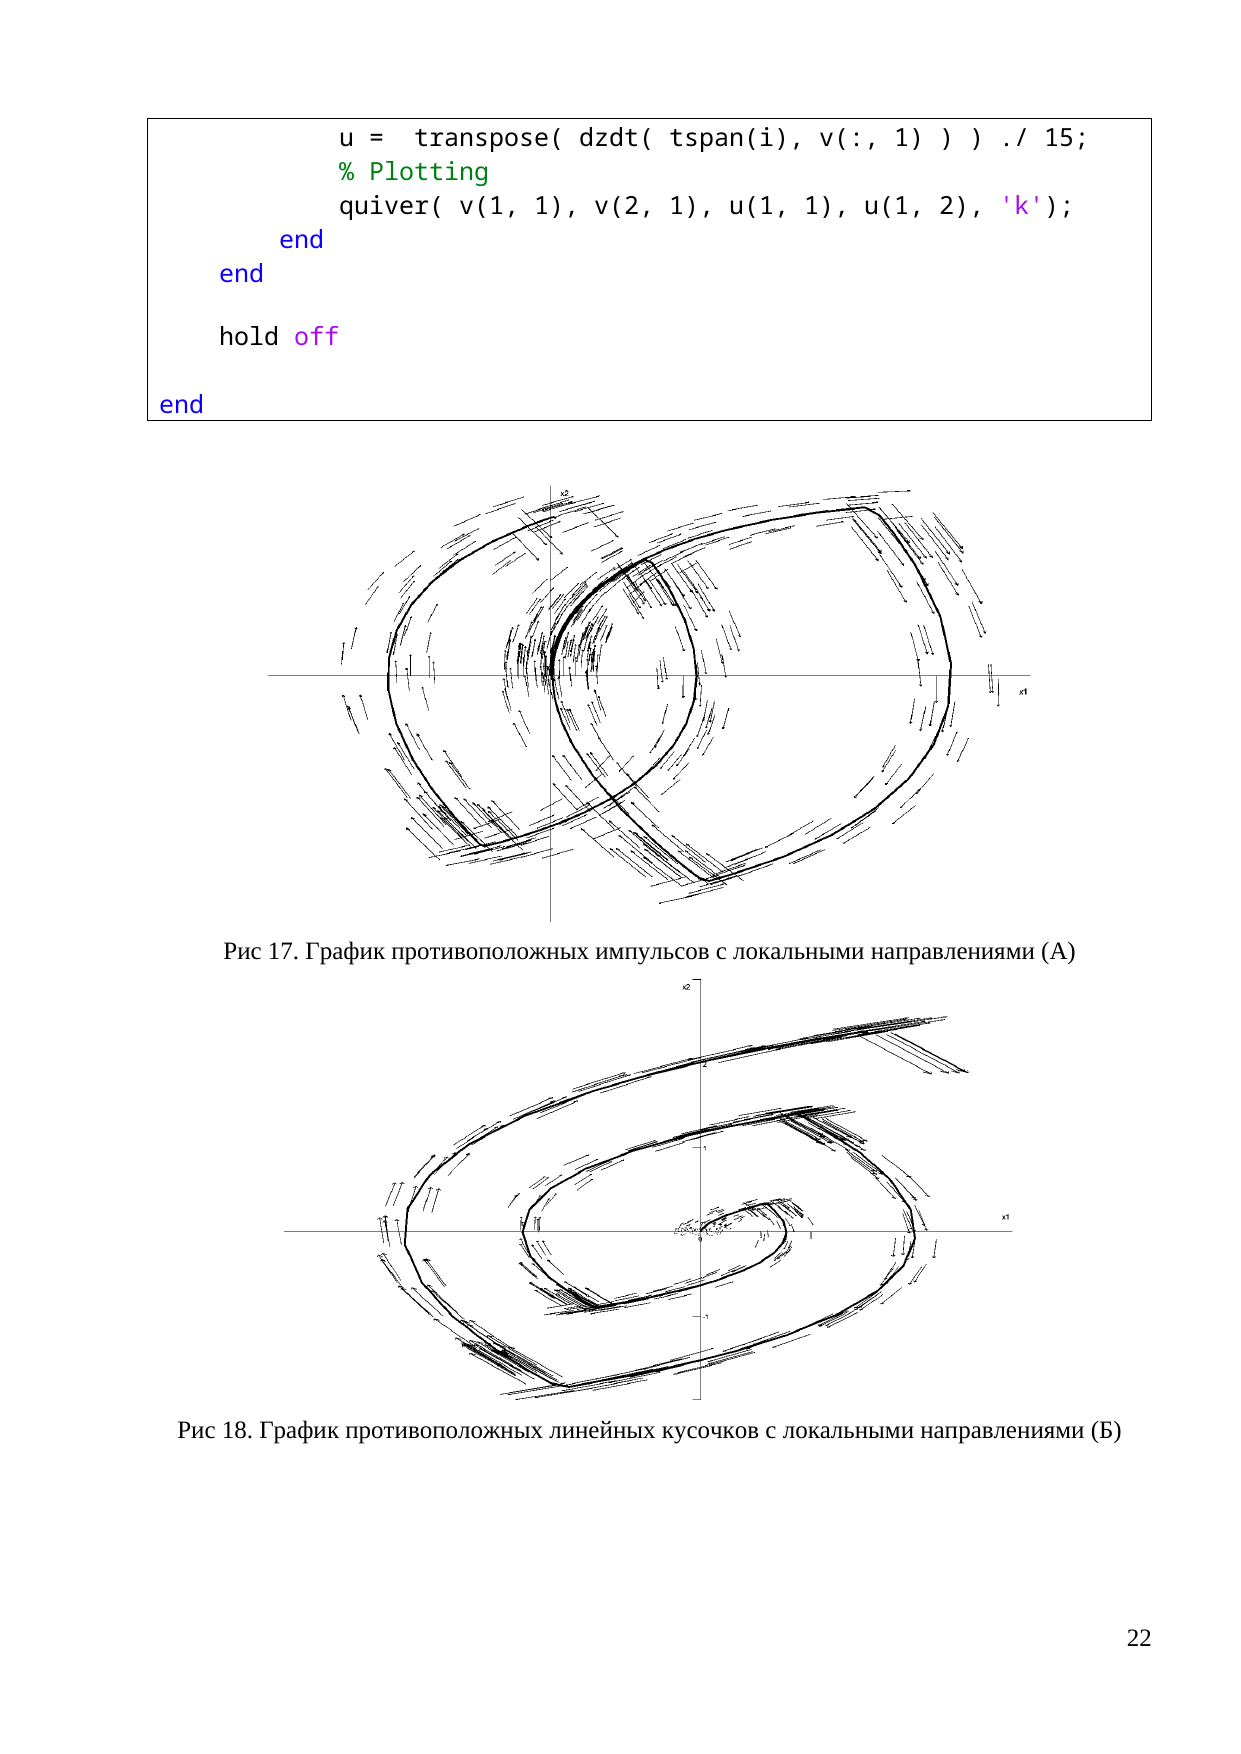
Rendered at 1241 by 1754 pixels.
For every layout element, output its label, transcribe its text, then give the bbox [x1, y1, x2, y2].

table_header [148, 119, 1151, 420]
list Рис 18. График противоположных линейных кусочков с локальными направлениями (Б) [148, 1415, 1152, 1444]
list Рис 17. График противоположных импульсов с локальными направлениями (А) [148, 936, 1152, 965]
